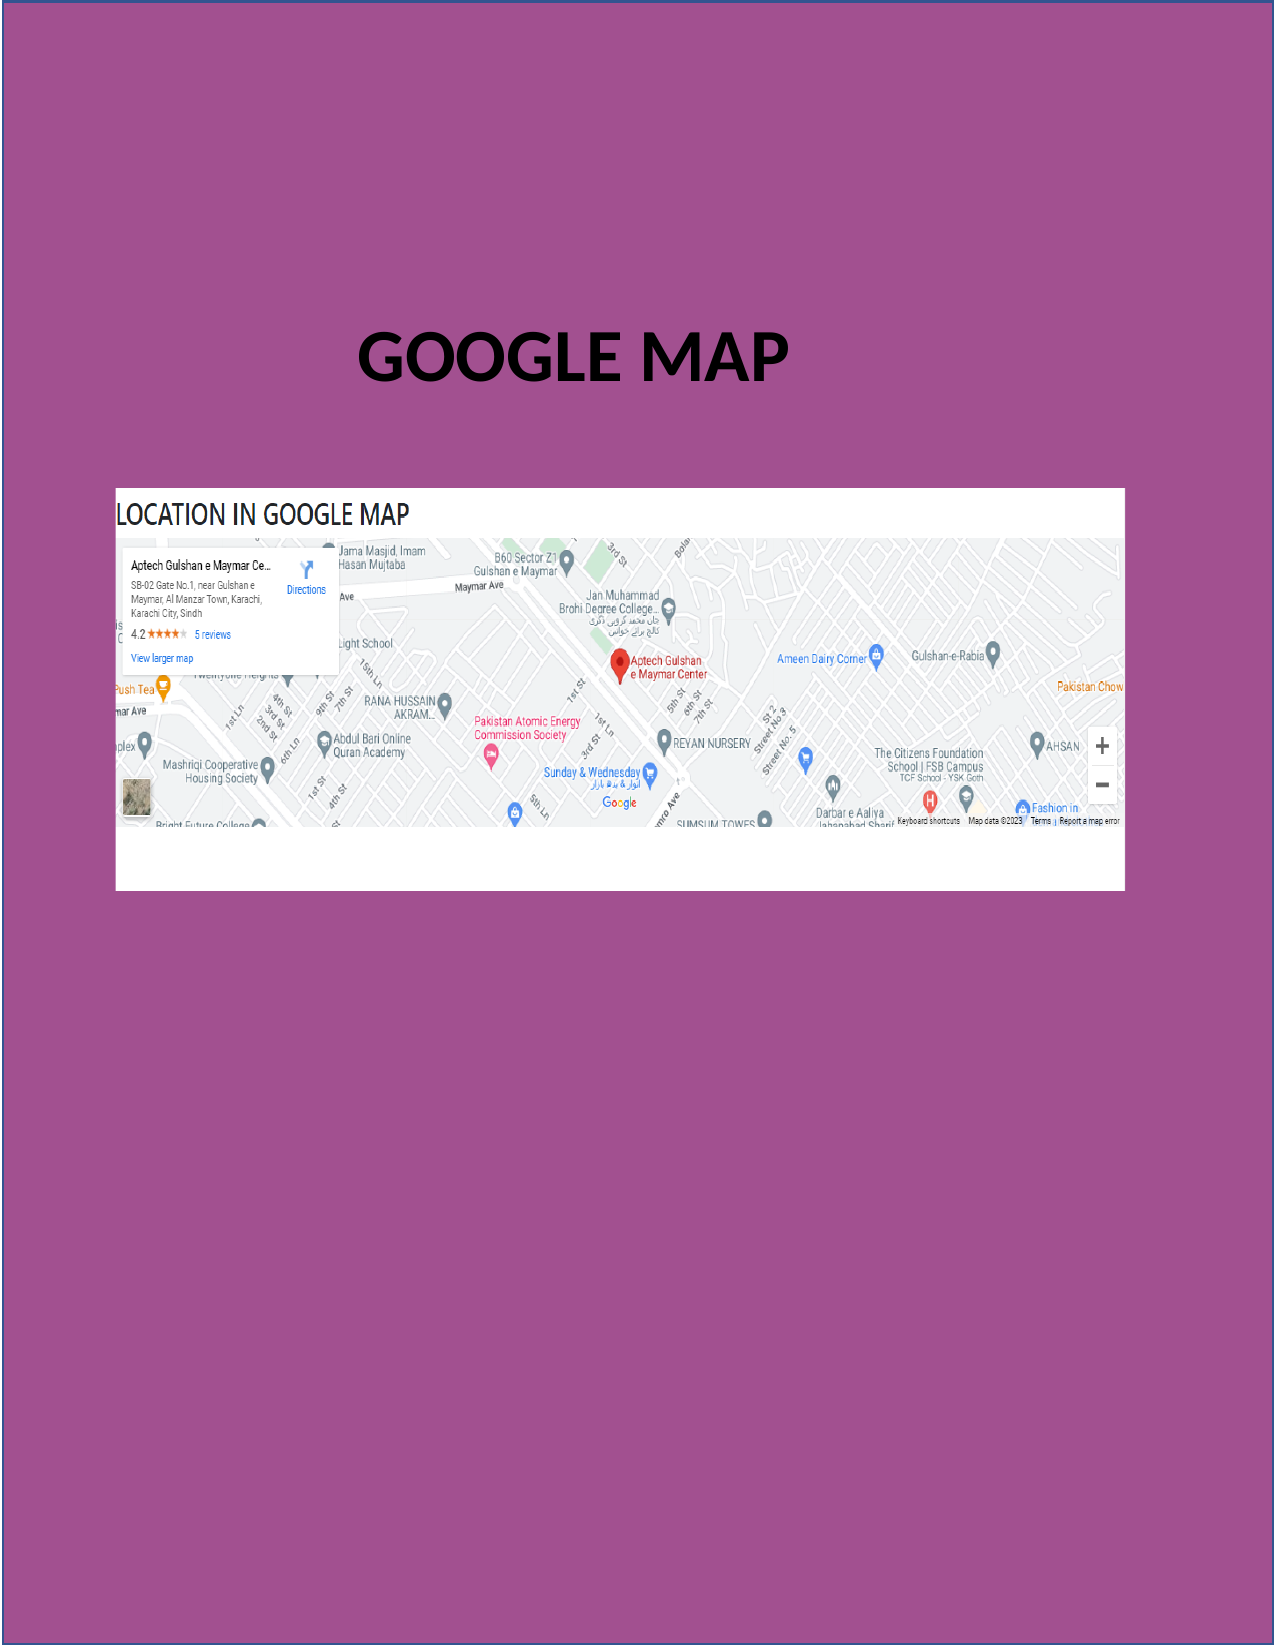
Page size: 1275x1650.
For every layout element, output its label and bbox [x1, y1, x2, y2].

picture [115, 488, 1125, 891]
